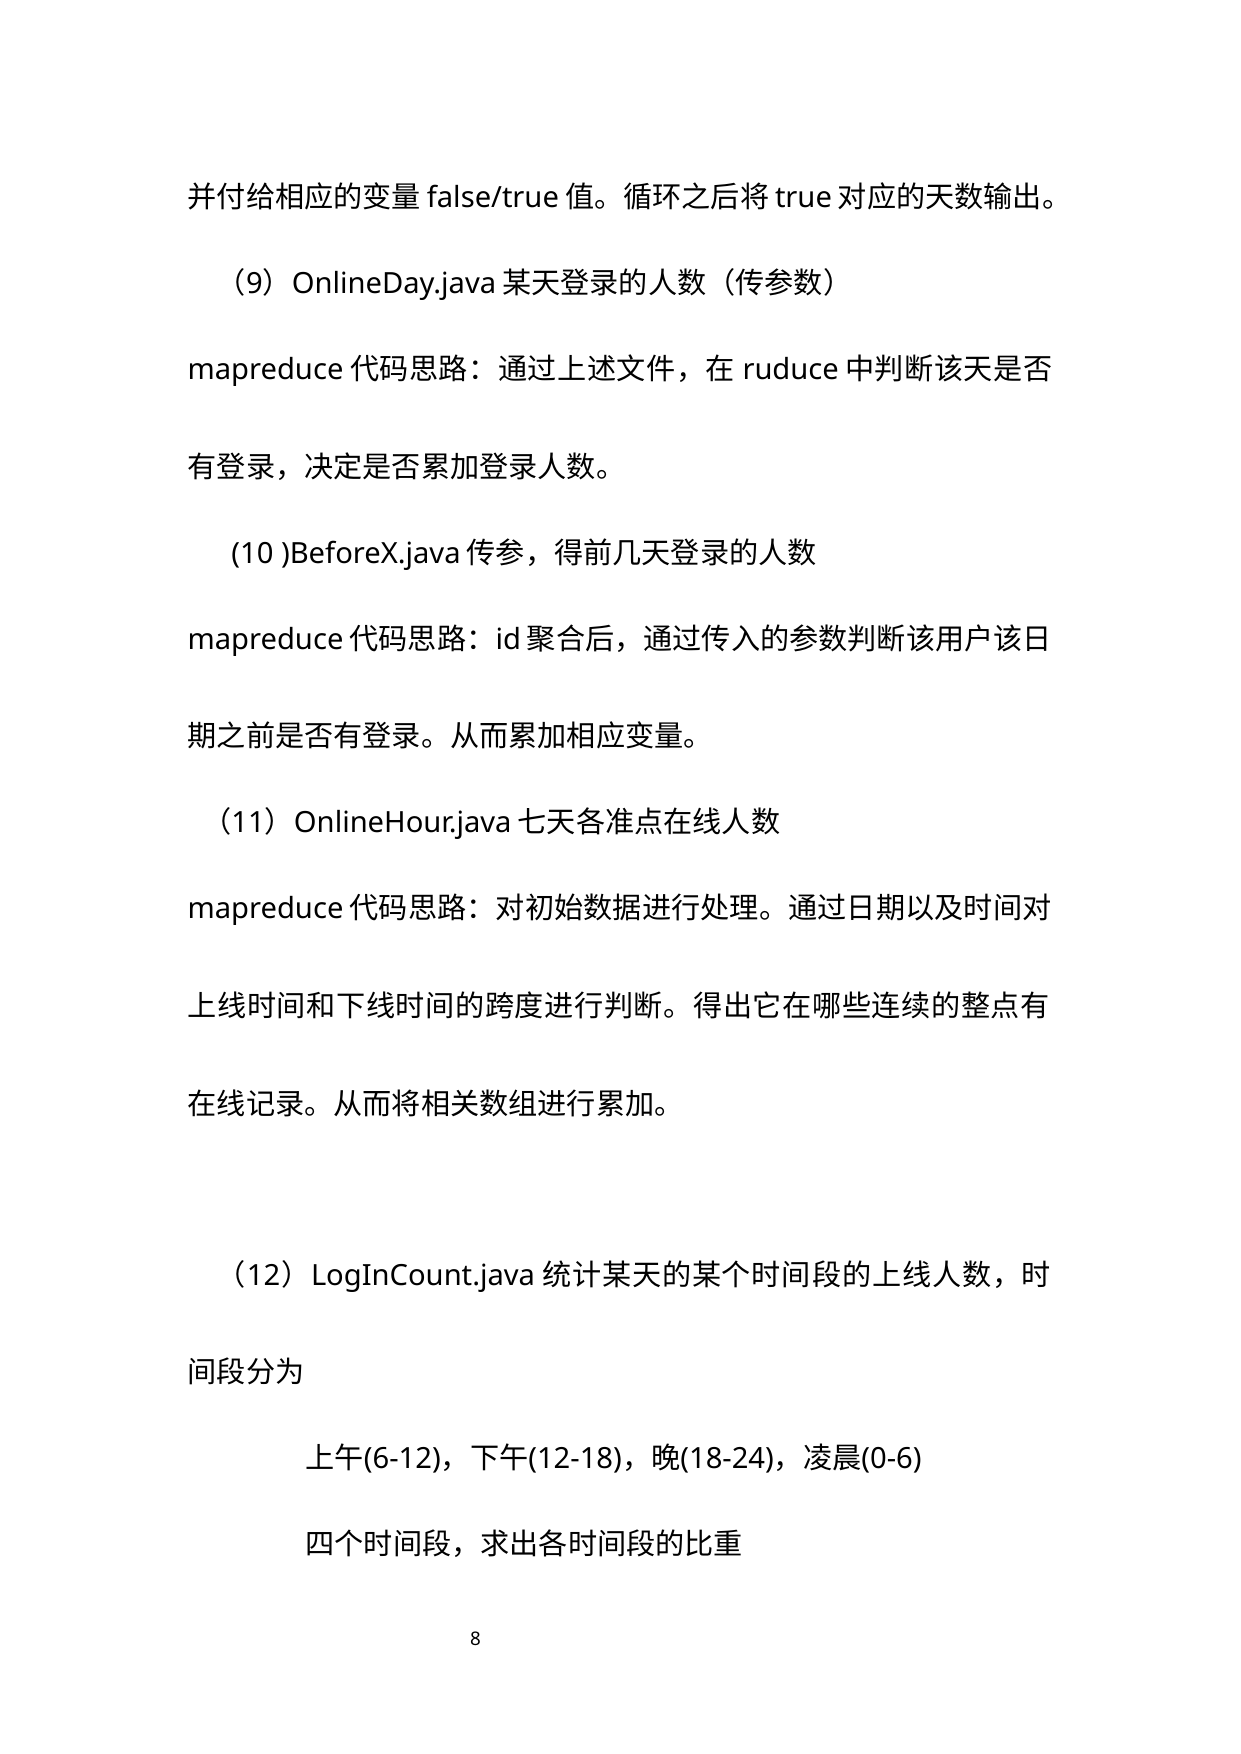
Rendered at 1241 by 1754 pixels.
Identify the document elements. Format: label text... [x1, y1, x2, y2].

list mapreduce代码思路：对初始数据进行处理。通过日期以及时间对上线时间和下线时间的跨度进行判断。得出它在哪些连续的整点有在线记录。从而将相关数组进行累加。 [187, 874, 1053, 1134]
list mapreduce代码思路：通过上述文件，在ruduce中判断该天是否有登录，决定是否累加登录人数。 [187, 334, 1053, 497]
list OnlineHour.java七天各准点在线人数 [187, 788, 1053, 853]
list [187, 162, 1053, 227]
list mapreduce代码思路：id聚合后，通过传入的参数判断该用户该日期之前是否有登录。从而累加相应变量。 [187, 604, 1053, 767]
text (10 )BeforeX.java传参，得前几天登录的人数 [187, 518, 1053, 583]
list OnlineDay.java某天登录的人数（传参数） [187, 248, 1053, 313]
list 四个时间段，求出各时间段的比重 [225, 1509, 1053, 1574]
text （12）LogInCount.java统计某天的某个时间段的上线人数，时间段分为 [187, 1240, 1053, 1402]
list 上午(6-12)，下午(12-18)，晚(18-24)，凌晨(0-6) [225, 1423, 1053, 1488]
